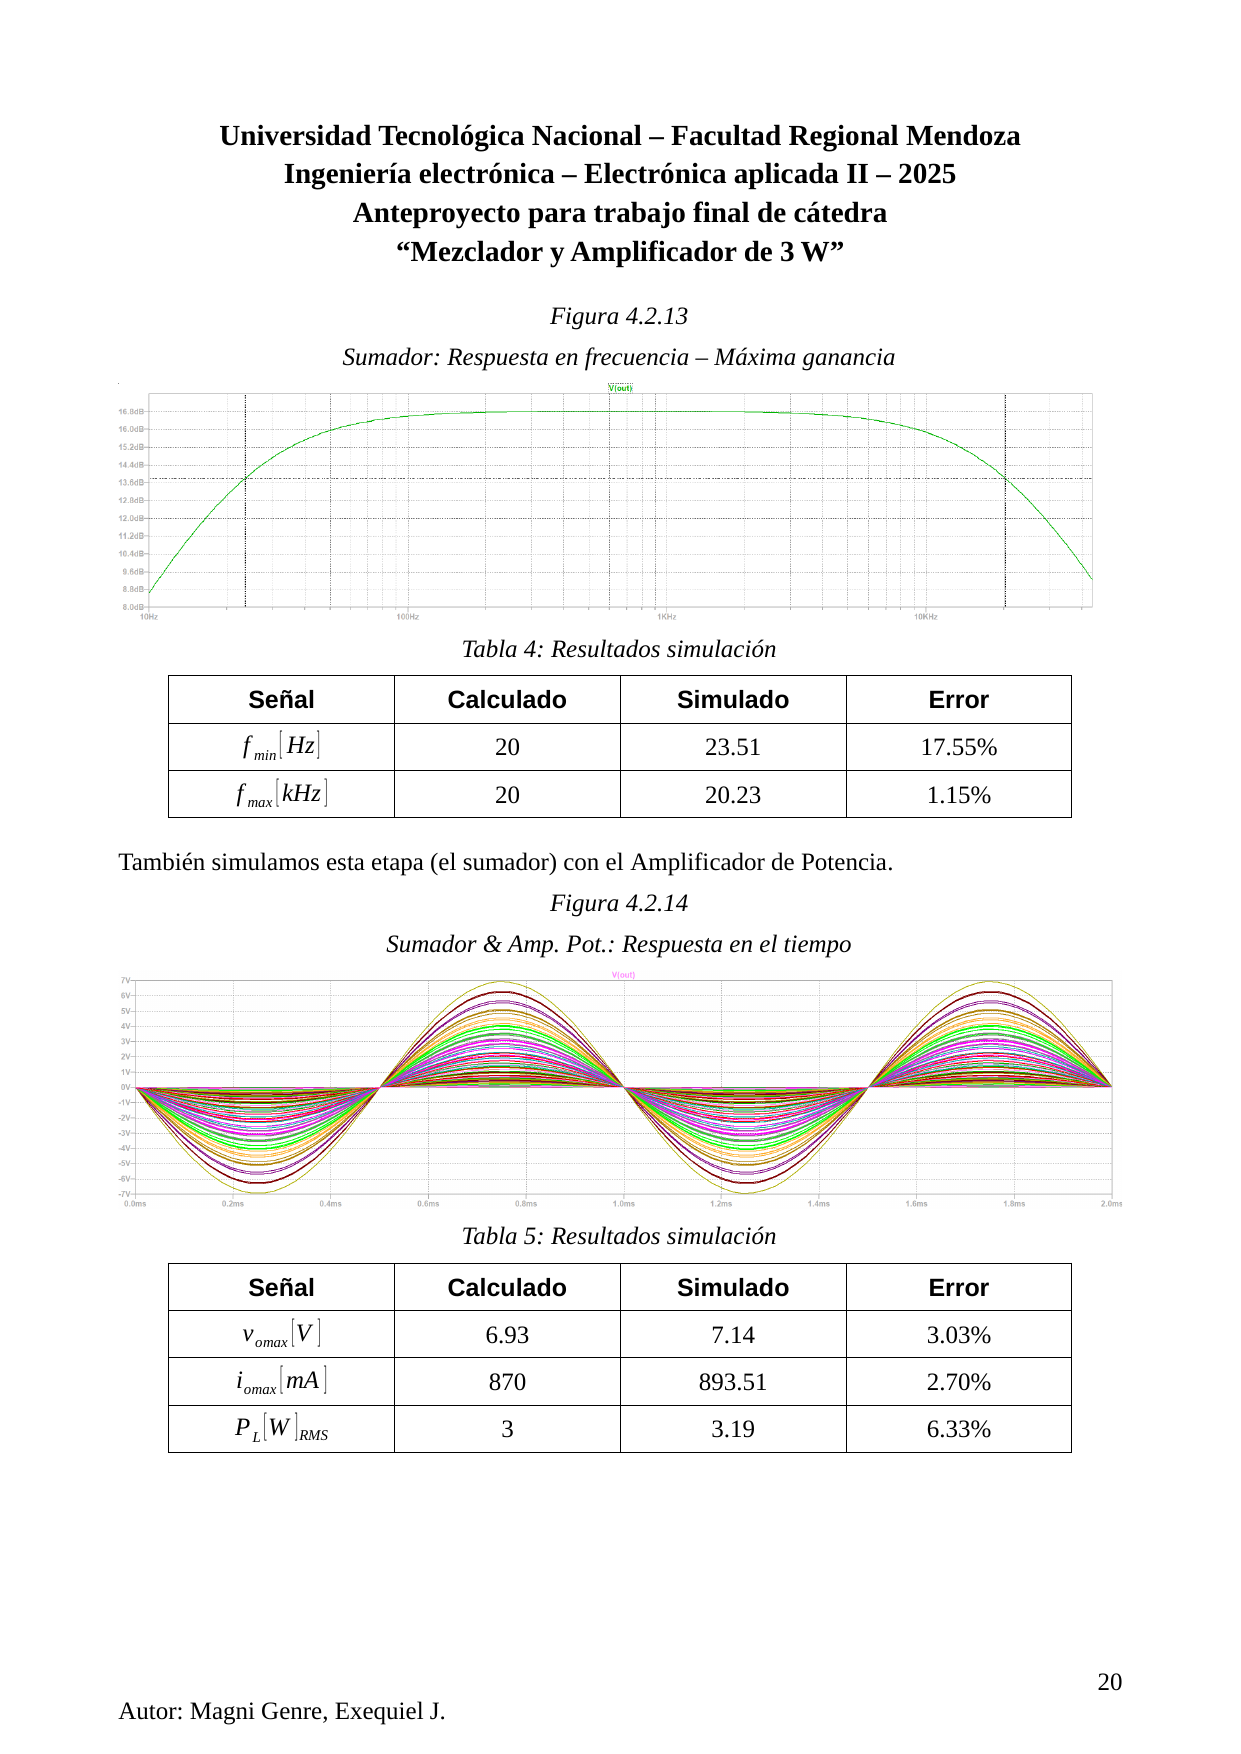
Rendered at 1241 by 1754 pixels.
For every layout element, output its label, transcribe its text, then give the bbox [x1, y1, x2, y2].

table_cell 20.23 [621, 771, 846, 817]
table_cell 1.15% [847, 771, 1071, 817]
table_cell 20 [395, 771, 620, 817]
table_cell 3.03% [847, 1311, 1071, 1357]
text Sumador & Amp. Pot.: Respuesta en el tiempo [118, 929, 1122, 958]
table_cell 3.19 [621, 1406, 846, 1452]
table_cell 17.55% [847, 724, 1071, 770]
table_header Error [847, 1264, 1071, 1310]
table_cell 20 [395, 724, 620, 770]
table_header Calculado [395, 676, 620, 723]
table_header Simulado [621, 676, 846, 723]
table_cell 6.93 [395, 1311, 620, 1357]
picture [118, 383, 1123, 622]
table_header Señal [169, 676, 394, 723]
table_cell [169, 1406, 394, 1452]
table_cell 2.70% [847, 1358, 1071, 1404]
table_cell 7.14 [621, 1311, 846, 1357]
table_cell [169, 1358, 394, 1404]
text Sumador: Respuesta en frecuencia – Máxima ganancia [118, 342, 1122, 371]
table_cell 893.51 [621, 1358, 846, 1404]
table_header Simulado [621, 1264, 846, 1310]
table_header Señal [169, 1264, 394, 1310]
table_cell 6.33% [847, 1406, 1071, 1452]
text Tabla 4: Resultados simulación [118, 634, 1122, 663]
table_cell 870 [395, 1358, 620, 1404]
table_cell [169, 771, 394, 817]
table_cell 3 [395, 1406, 620, 1452]
table_cell 23.51 [621, 724, 846, 770]
picture [118, 970, 1123, 1209]
table_header Calculado [395, 1264, 620, 1310]
table_cell [169, 1311, 394, 1357]
table_header Error [847, 676, 1071, 723]
text Tabla 5: Resultados simulación [118, 1221, 1122, 1250]
table_cell [169, 724, 394, 770]
text También simulamos esta etapa (el sumador) con el Amplificador de Potencia. [118, 847, 1122, 876]
